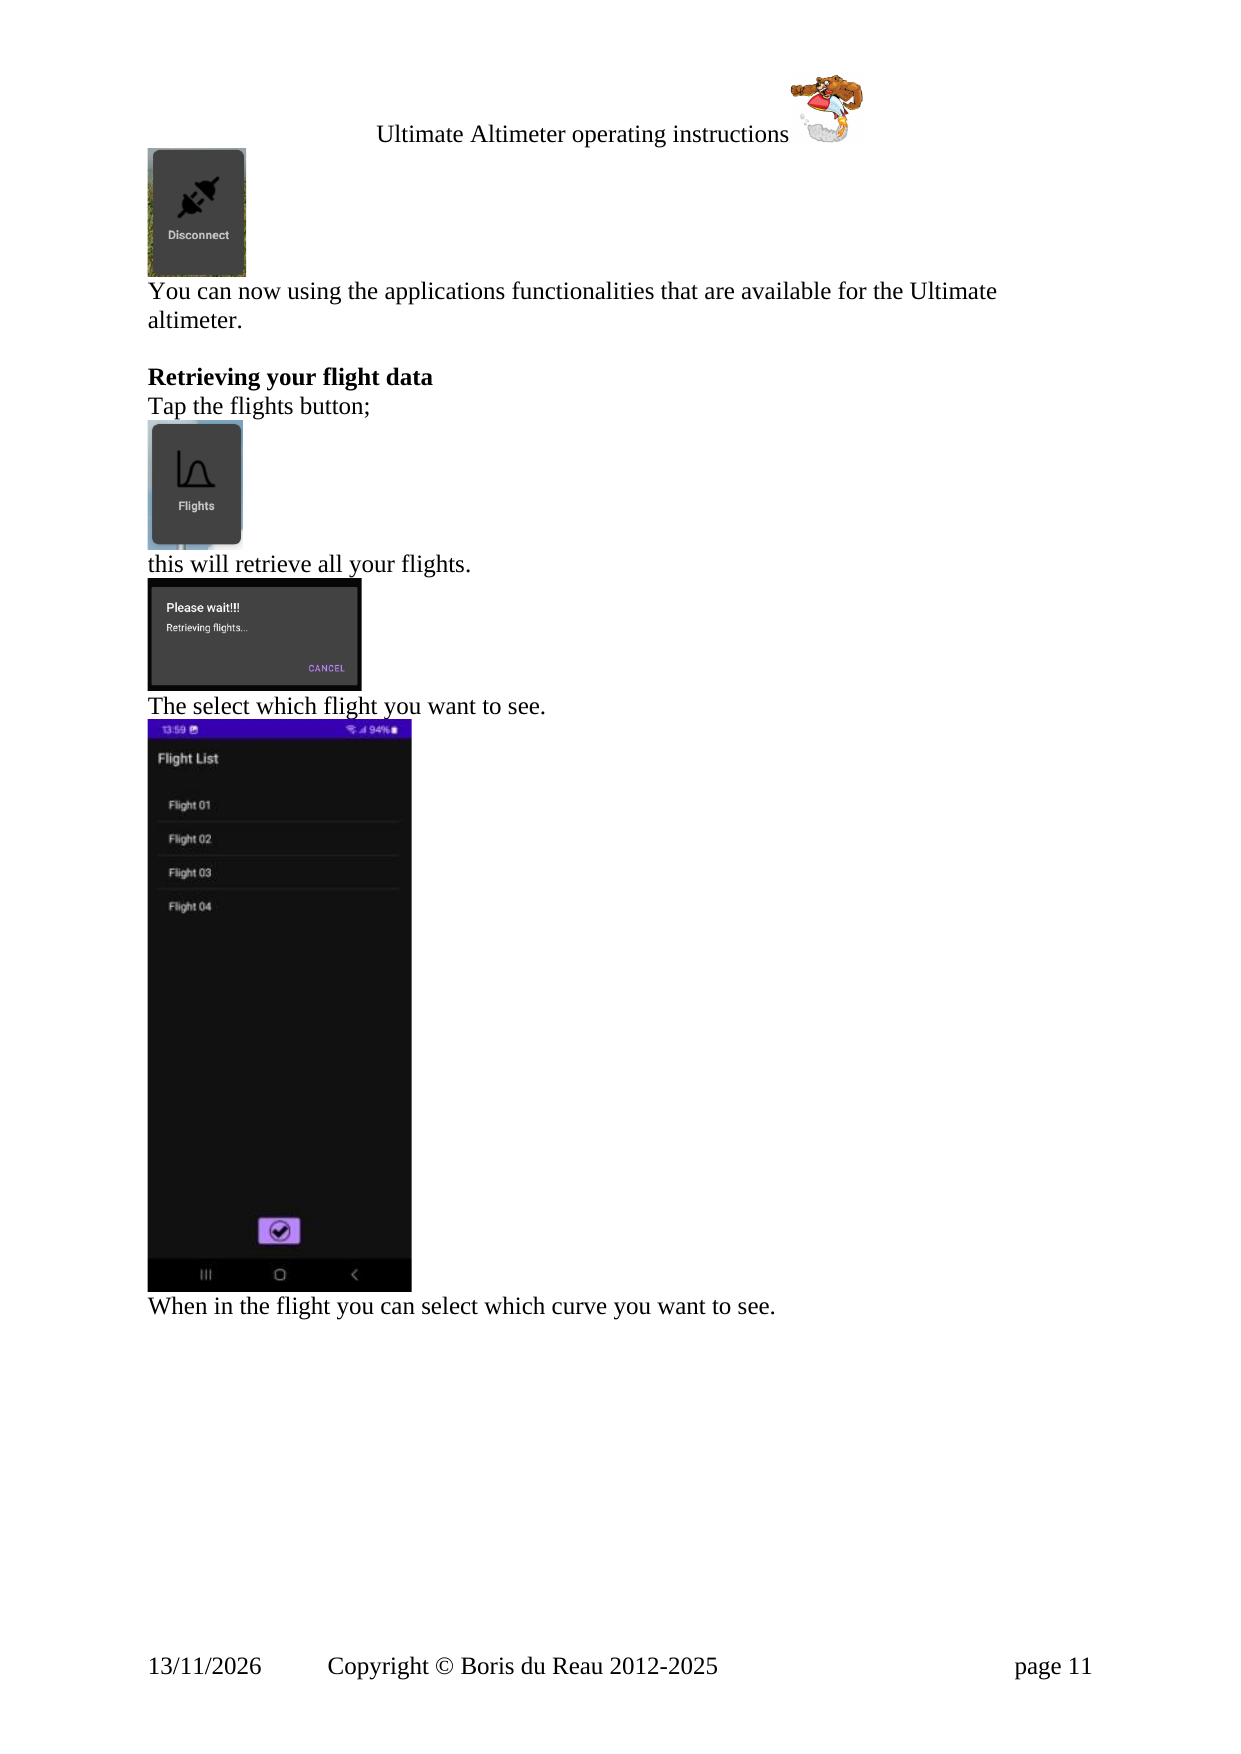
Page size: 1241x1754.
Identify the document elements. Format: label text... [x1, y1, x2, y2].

picture [147, 578, 362, 691]
text this will retrieve all your flights. [148, 549, 1092, 578]
picture [147, 719, 412, 1292]
text Retrieving your flight data [148, 362, 1092, 391]
text The select which flight you want to see. [148, 691, 1092, 719]
text You can now using the applications functionalities that are available for the Ultimate altimeter. [148, 276, 1092, 334]
picture [789, 73, 865, 143]
text When in the flight you can select which curve you want to see. [148, 1291, 1092, 1320]
text Tap the flights button; [148, 391, 1092, 420]
picture [147, 148, 247, 277]
picture [147, 420, 243, 550]
